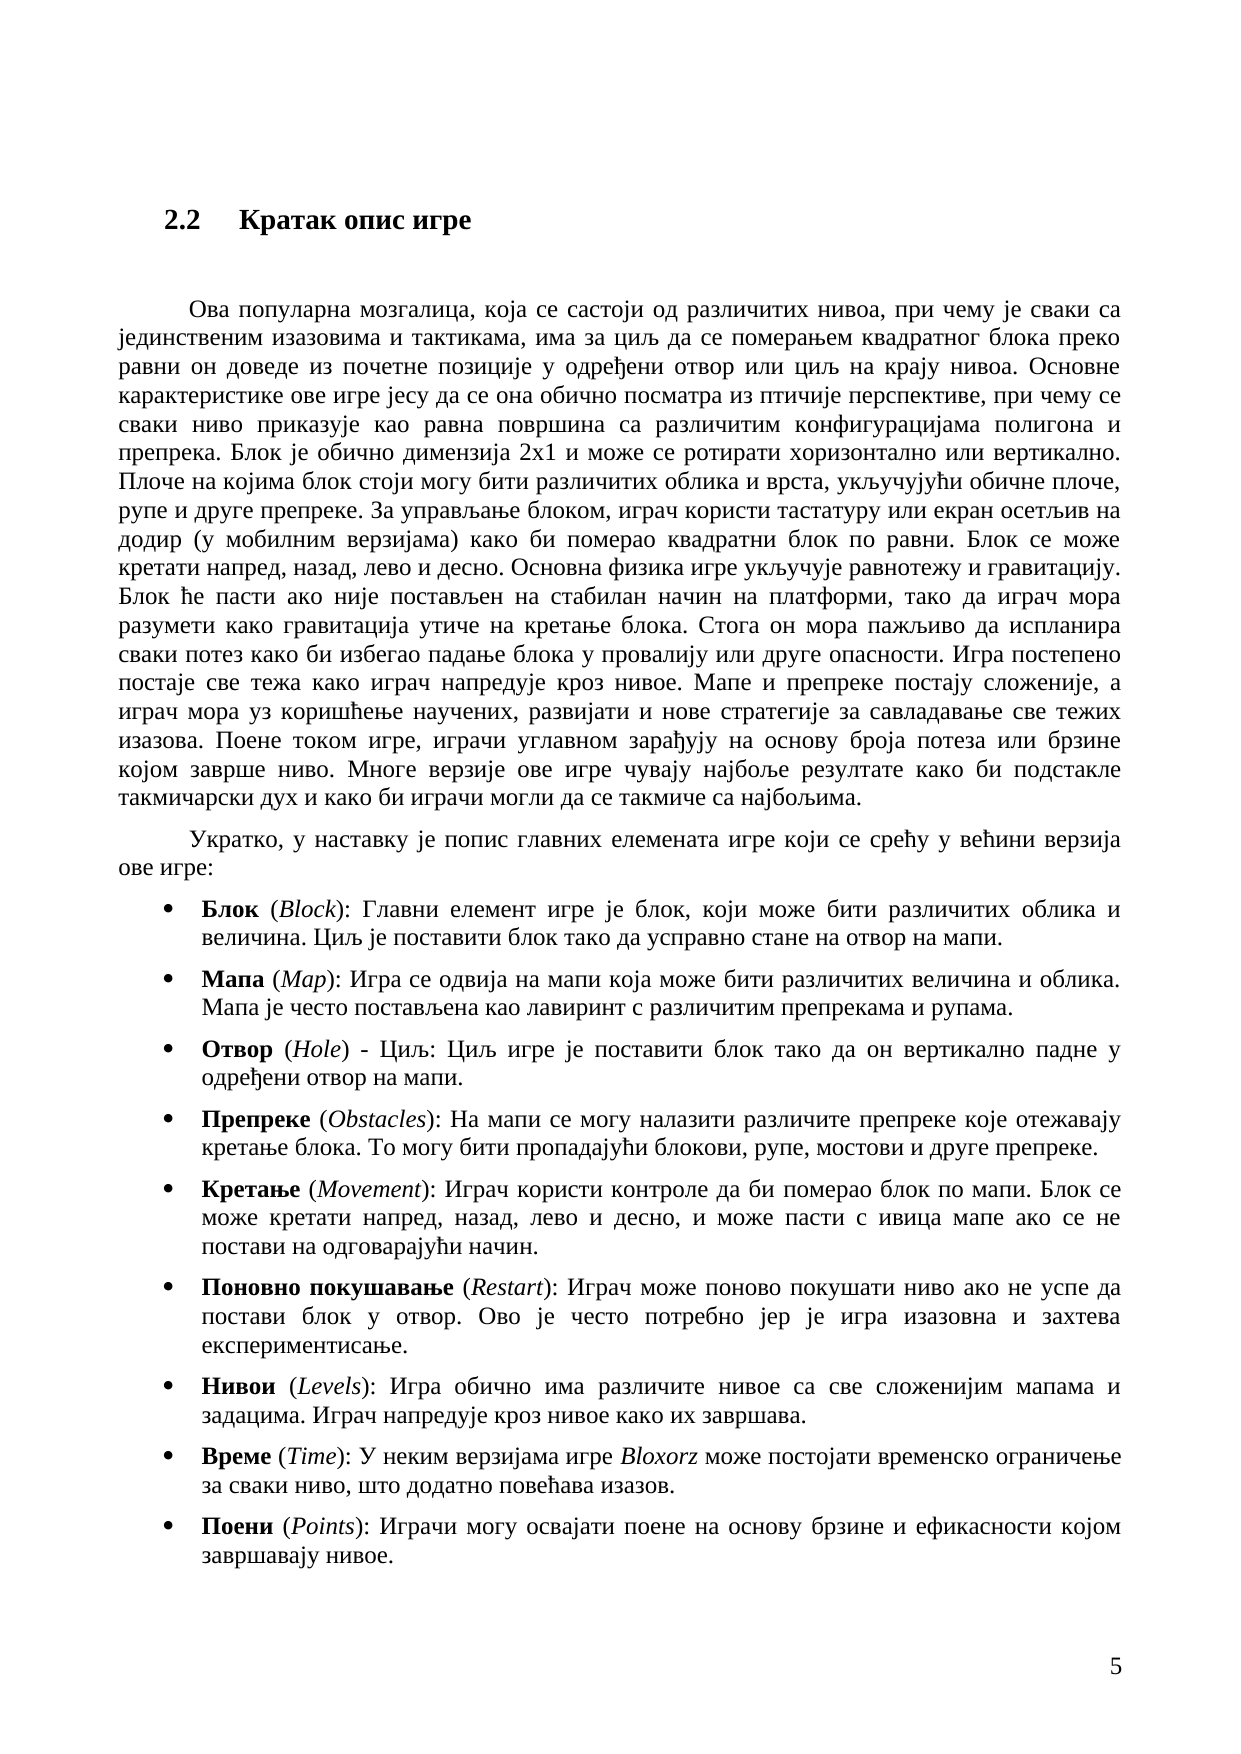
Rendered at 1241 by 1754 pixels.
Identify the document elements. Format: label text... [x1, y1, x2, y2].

list Време (Time): У неким верзијама игре Bloxorz може постојати временско ограничење за сваки ниво, што додатно повећава изазов. [164, 1441, 1122, 1499]
list Отвор (Hole) - Циљ: Циљ игре је поставити блок тако да он вертикално падне у одређени отвор на мапи. [164, 1034, 1122, 1091]
list Поновно покушавање (Restart): Играч може поново покушати ниво ако не успе да постави блок у отвор. Ово је често потребно јер је игра изазовна и захтева експериментисање. [164, 1272, 1122, 1359]
list Нивои (Levels): Игра обично има различите нивое са све сложенијим мапама и задацима. Играч напредује кроз нивое како их завршава. [164, 1371, 1122, 1429]
list Кратак опис игре [164, 202, 1122, 236]
list Блок (Block): Главни елемент игре је блок, који може бити различитих облика и величина. Циљ је поставити блок тако да усправно стане на отвор на мапи. [164, 894, 1122, 951]
list Поени (Points): Играчи могу освајати поене на основу брзине и ефикасности којом завршавају нивое. [164, 1511, 1122, 1569]
list Мапа (Map): Игра се одвија на мапи која може бити различитих величина и облика. Мапа је често постављена као лавиринт с различитим препрекама и рупама. [164, 964, 1122, 1021]
list Кретање (Movement): Играч користи контроле да би померао блок по мапи. Блок се може кретати напред, назад, лево и десно, и може пасти с ивица мапе ако се не постави на одговарајући начин. [164, 1174, 1122, 1260]
text Ова популарна мозгалица, која се састоји од различитих нивоа, при чему је сваки са јединственим изазовима и тактикама, има за циљ да се померањем квадратног блока преко равни он доведе из почетне позиције у одређени отвор или циљ на крају нивоа. Основне карактеристике ове игре јесу да се она обично посматра из птичије перспективе, при чему се сваки ниво приказује као равна површина са различитим конфигурацијама полигона и препрека. Блок је обично димензија 2x1 и може се ротирати хоризонтално или вертикално. Плоче на којима блок стоји могу бити различитих облика и врста, укључујући обичне плоче, рупе и друге препреке. За управљање блоком, играч користи тастатуру или екран осетљив на додир (у мобилним верзијама) како би померао квадратни блок по равни. Блок се може кретати напред, назад, лево и десно. Основна физика игре укључује равнотежу и гравитацију. Блок ће пасти ако није постављен на стабилан начин на платформи, тако да играч мора разумети како гравитација утиче на кретање блока. Стога он мора пажљиво да испланира сваки потез како би избегао падање блока у провалију или друге опасности. Игра постепено постаје све тежа како играч напредује кроз нивое. Мапе и препреке постају сложеније, а играч мора уз коришћење научених, развијати и нове стратегије за савладавање све тежих изазова. Поене током игре, играчи углавном зарађују на основу броја потеза или брзине којом заврше ниво. Многе верзије ове игре чувају најбоље резултате како би подстакле такмичарски дух и како би играчи могли да се такмиче са најбољима. [118, 294, 1122, 811]
list Препреке (Obstacles): На мапи се могу налазити различите препреке које отежавају кретање блока. То могу бити пропадајући блокови, рупе, мостови и друге препреке. [164, 1104, 1122, 1161]
text Укратко, у наставку је попис главних елемената игре који се срећу у већини верзија ове игре: [118, 824, 1122, 881]
